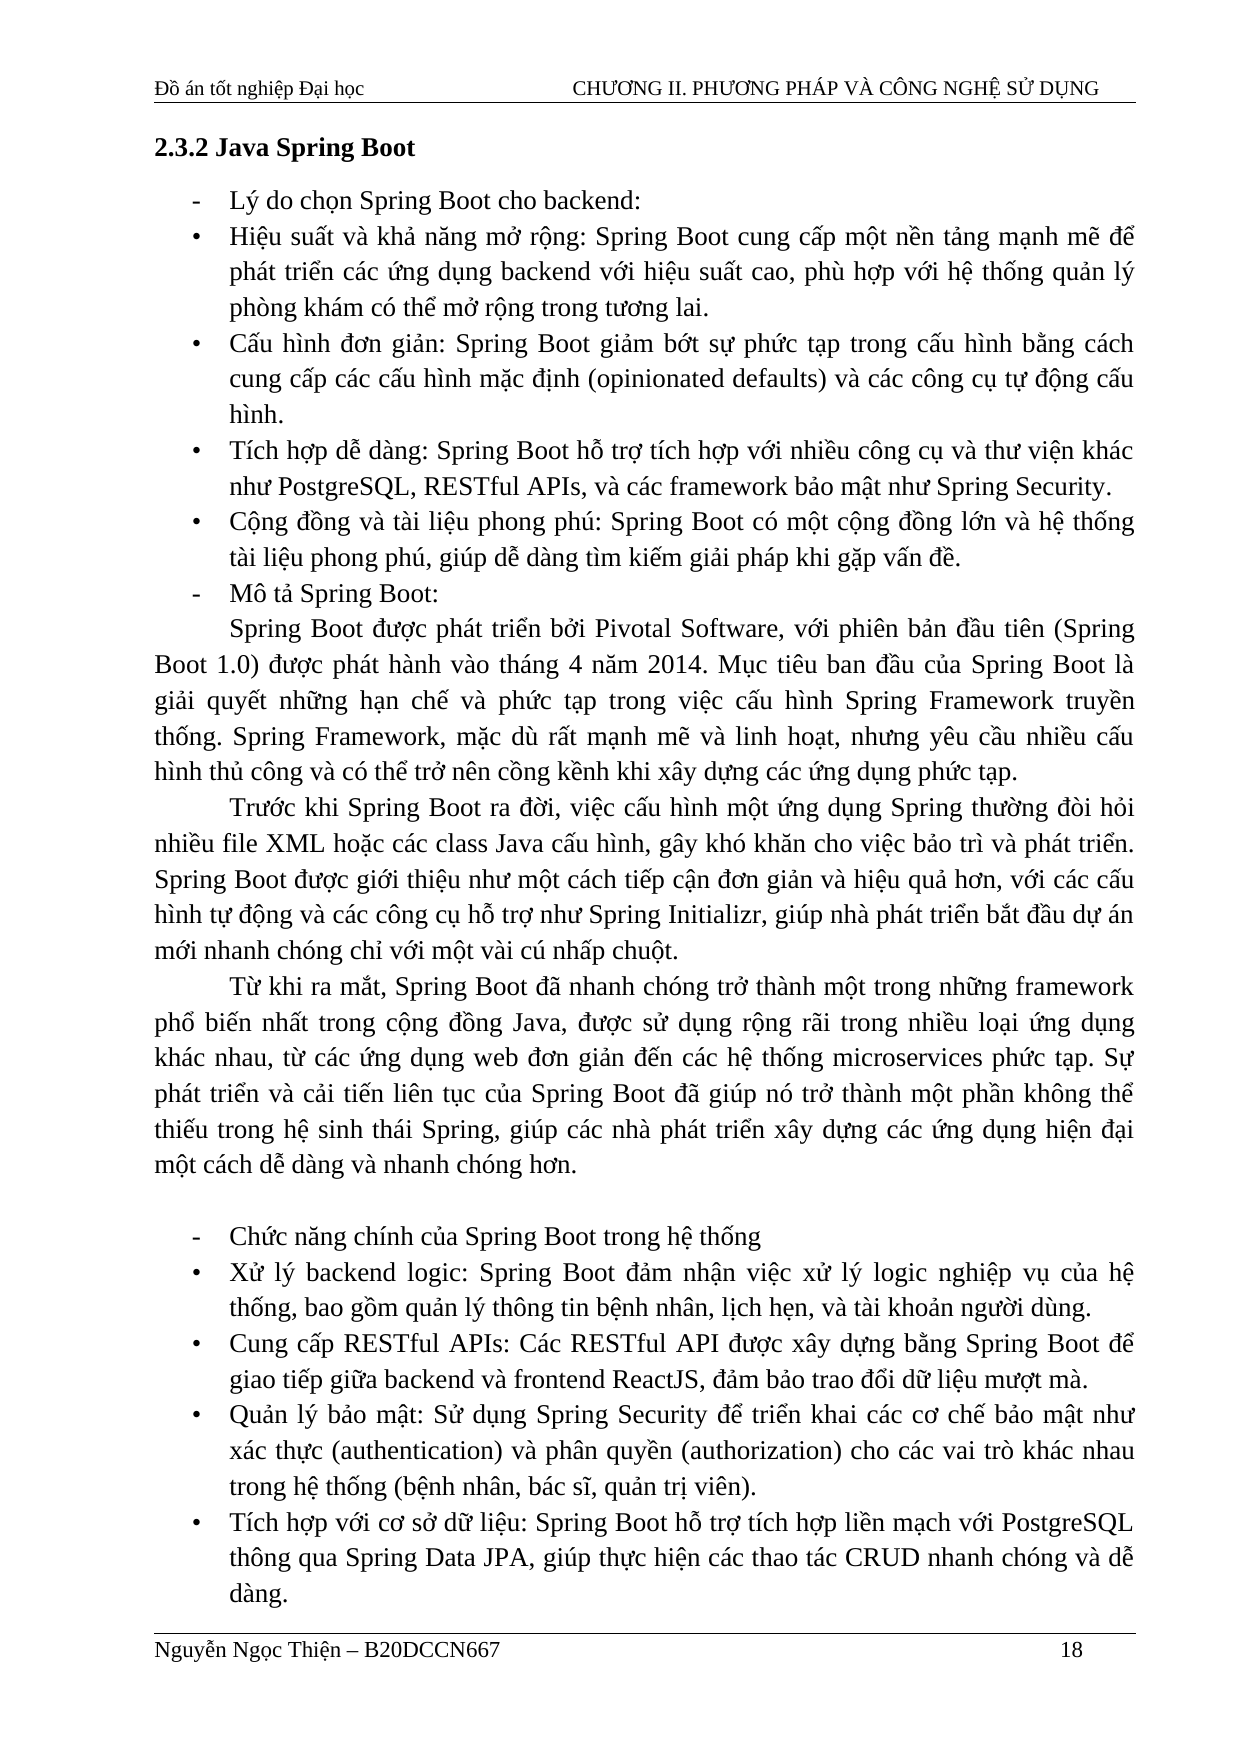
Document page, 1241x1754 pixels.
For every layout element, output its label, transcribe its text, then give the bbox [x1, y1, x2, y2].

list Xử lý backend logic: Spring Boot đảm nhận việc xử lý logic nghiệp vụ của hệ thống, bao gồm quản lý thông tin bệnh nhân, lịch hẹn, và tài khoản người dùng. [192, 1256, 1136, 1323]
subtitle 2.3.2 Java Spring Boot [154, 131, 1136, 162]
list Cộng đồng và tài liệu phong phú: Spring Boot có một cộng đồng lớn và hệ thống tài liệu phong phú, giúp dễ dàng tìm kiếm giải pháp khi gặp vấn đề. [192, 505, 1136, 572]
list Cung cấp RESTful APIs: Các RESTful API được xây dựng bằng Spring Boot để giao tiếp giữa backend và frontend ReactJS, đảm bảo trao đổi dữ liệu mượt mà. [192, 1327, 1136, 1394]
list Tích hợp với cơ sở dữ liệu: Spring Boot hỗ trợ tích hợp liền mạch với PostgreSQL thông qua Spring Data JPA, giúp thực hiện các thao tác CRUD nhanh chóng và dễ dàng. [192, 1506, 1136, 1608]
list Quản lý bảo mật: Sử dụng Spring Security để triển khai các cơ chế bảo mật như xác thực (authentication) và phân quyền (authorization) cho các vai trò khác nhau trong hệ thống (bệnh nhân, bác sĩ, quản trị viên). [192, 1399, 1136, 1501]
text Spring Boot được phát triển bởi Pivotal Software, với phiên bản đầu tiên (Spring Boot 1.0) được phát hành vào tháng 4 năm 2014. Mục tiêu ban đầu của Spring Boot là giải quyết những hạn chế và phức tạp trong việc cấu hình Spring Framework truyền thống. Spring Framework, mặc dù rất mạnh mẽ và linh hoạt, nhưng yêu cầu nhiều cấu hình thủ công và có thể trở nên cồng kềnh khi xây dựng các ứng dụng phức tạp. [154, 613, 1136, 787]
text Trước khi Spring Boot ra đời, việc cấu hình một ứng dụng Spring thường đòi hỏi nhiều file XML hoặc các class Java cấu hình, gây khó khăn cho việc bảo trì và phát triển. Spring Boot được giới thiệu như một cách tiếp cận đơn giản và hiệu quả hơn, với các cấu hình tự động và các công cụ hỗ trợ như Spring Initializr, giúp nhà phát triển bắt đầu dự án mới nhanh chóng chỉ với một vài cú nhấp chuột. [154, 791, 1136, 965]
list Hiệu suất và khả năng mở rộng: Spring Boot cung cấp một nền tảng mạnh mẽ để phát triển các ứng dụng backend với hiệu suất cao, phù hợp với hệ thống quản lý phòng khám có thể mở rộng trong tương lai. [192, 219, 1136, 322]
list Cấu hình đơn giản: Spring Boot giảm bớt sự phức tạp trong cấu hình bằng cách cung cấp các cấu hình mặc định (opinionated defaults) và các công cụ tự động cấu hình. [192, 327, 1136, 429]
list Lý do chọn Spring Boot cho backend: [192, 184, 1136, 215]
list Mô tả Spring Boot: [192, 577, 1136, 608]
list Tích hợp dễ dàng: Spring Boot hỗ trợ tích hợp với nhiều công cụ và thư viện khác như PostgreSQL, RESTful APIs, và các framework bảo mật như Spring Security. [192, 434, 1136, 501]
text Từ khi ra mắt, Spring Boot đã nhanh chóng trở thành một trong những framework phổ biến nhất trong cộng đồng Java, được sử dụng rộng rãi trong nhiều loại ứng dụng khác nhau, từ các ứng dụng web đơn giản đến các hệ thống microservices phức tạp. Sự phát triển và cải tiến liên tục của Spring Boot đã giúp nó trở thành một phần không thể thiếu trong hệ sinh thái Spring, giúp các nhà phát triển xây dựng các ứng dụng hiện đại một cách dễ dàng và nhanh chóng hơn. [154, 970, 1136, 1180]
list Chức năng chính của Spring Boot trong hệ thống [192, 1220, 1136, 1251]
